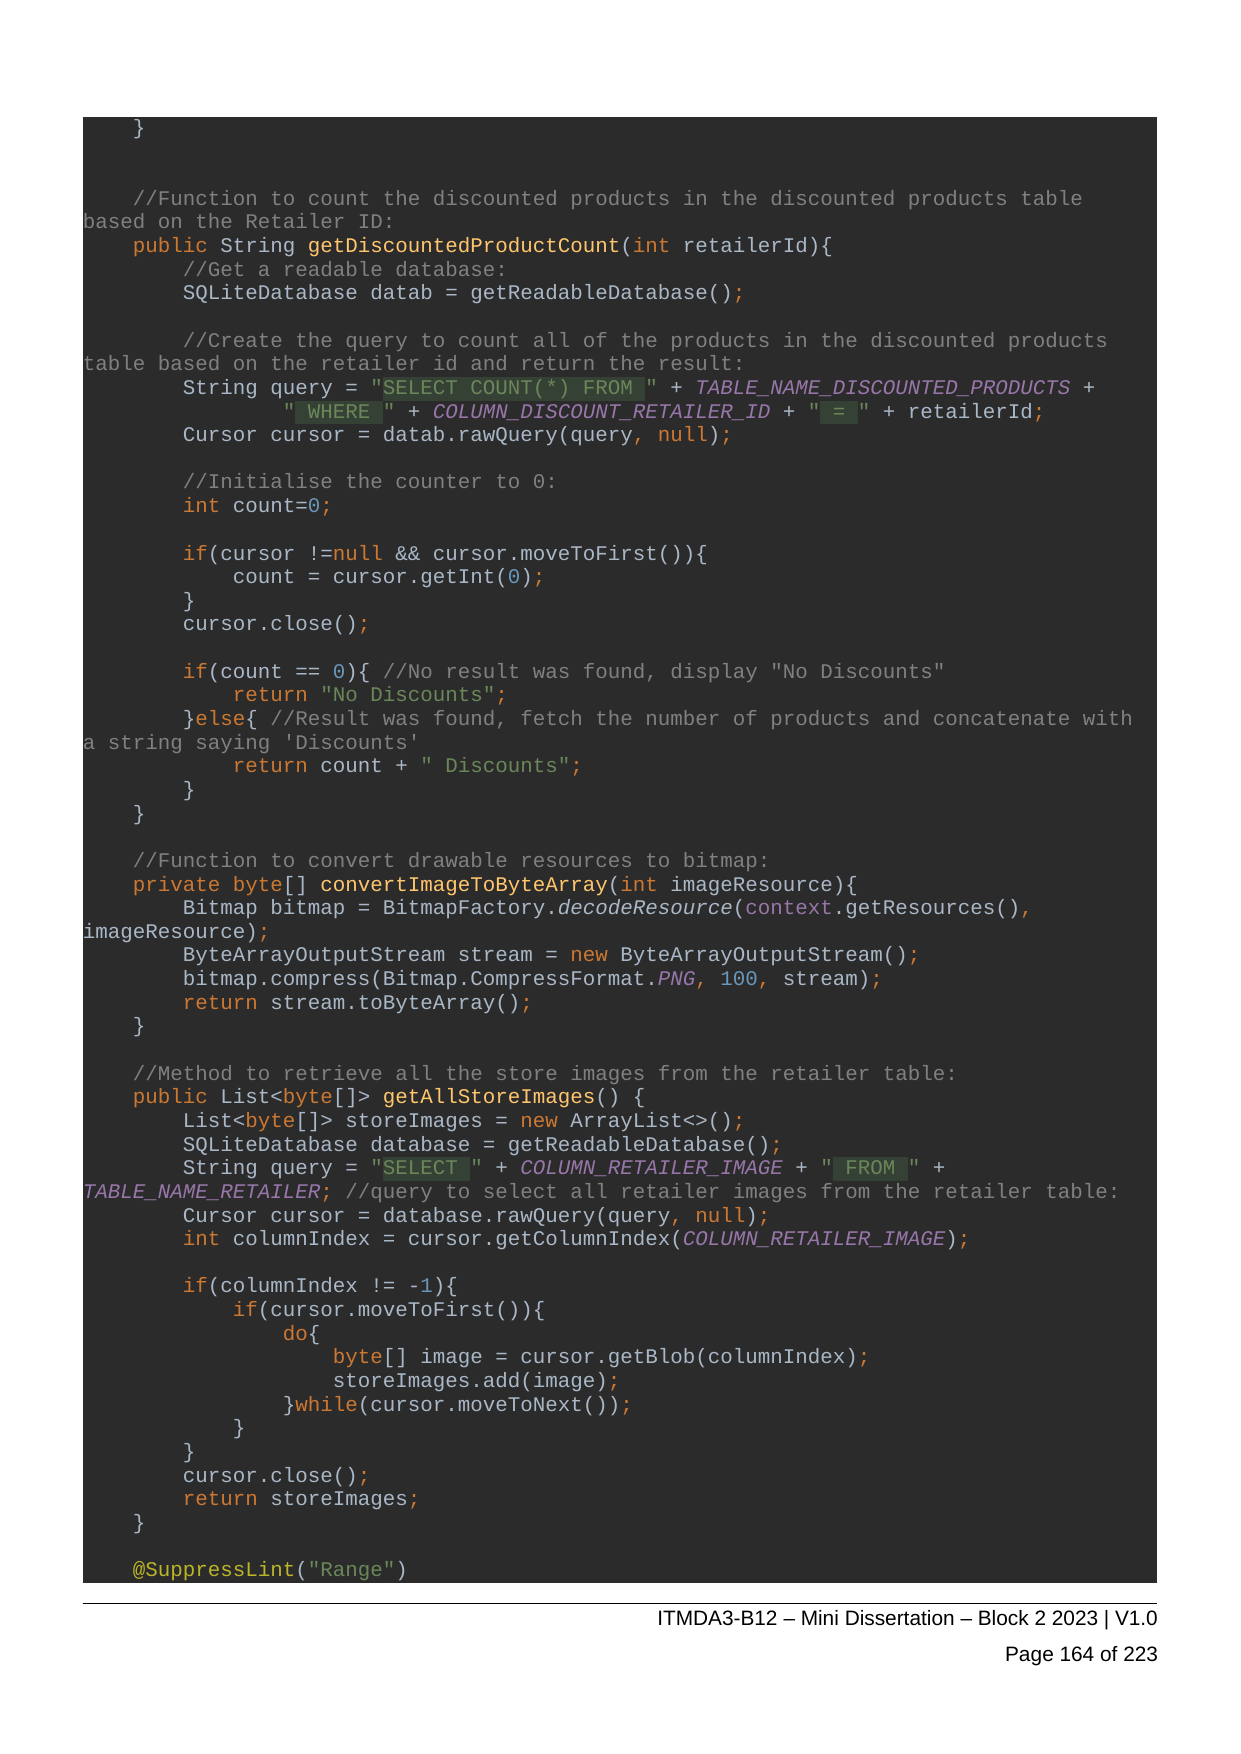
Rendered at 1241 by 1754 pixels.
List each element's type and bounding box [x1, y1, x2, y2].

text [83, 117, 1157, 1583]
